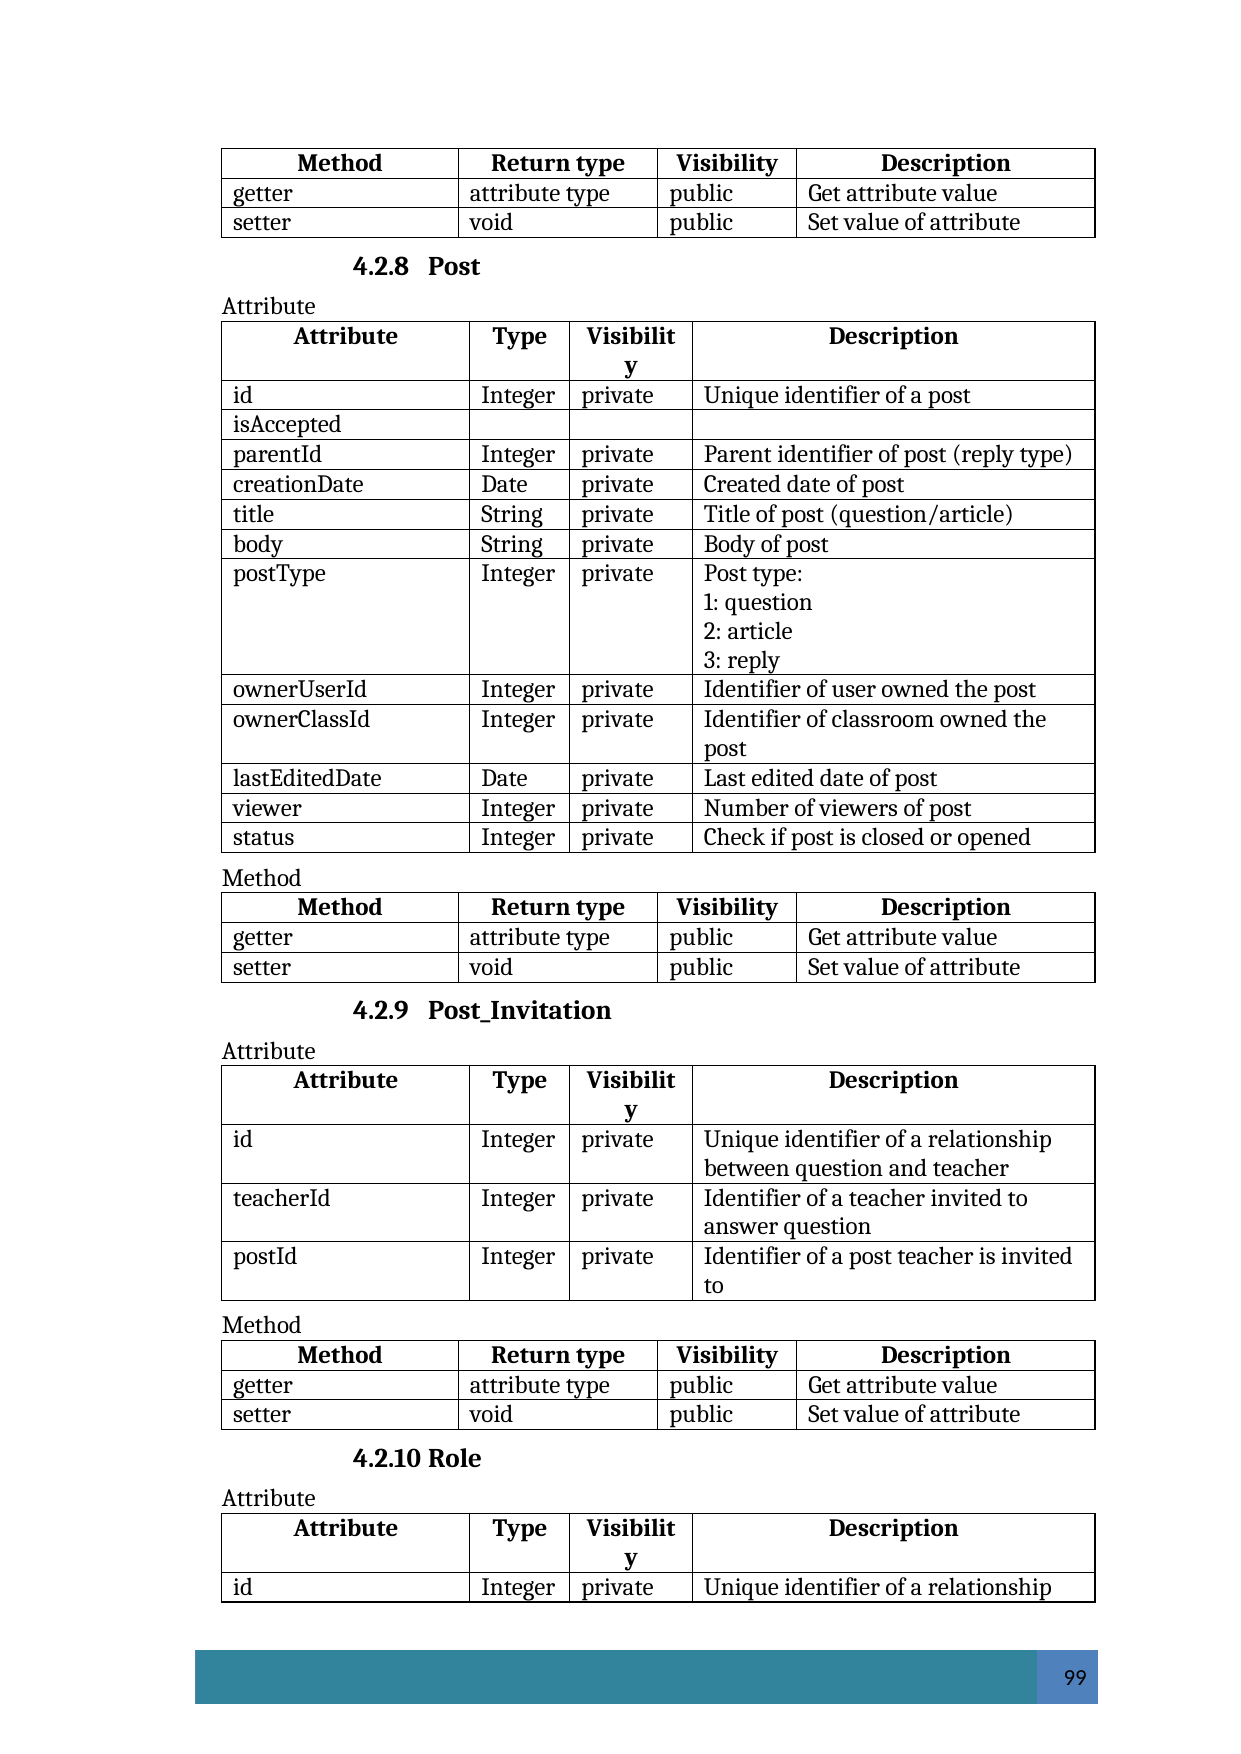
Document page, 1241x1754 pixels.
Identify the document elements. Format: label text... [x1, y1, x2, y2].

table_header Method [222, 1341, 458, 1369]
table_cell Parent identifier of post (reply type) [693, 440, 1094, 469]
subtitle Post_Invitation [353, 995, 1122, 1026]
table_cell attribute type [459, 923, 657, 952]
table_cell Integer [470, 794, 569, 822]
table_cell attribute type [459, 179, 657, 207]
table_cell Body of post [693, 530, 1094, 558]
table_cell Integer [470, 1242, 569, 1299]
table_cell status [222, 823, 469, 852]
table_cell private [570, 1573, 692, 1601]
table_cell private [570, 705, 692, 763]
table_cell Integer [470, 1184, 569, 1241]
table_cell private [570, 500, 692, 528]
table_header Visibility [658, 149, 796, 177]
table_header Return type [459, 149, 657, 177]
table_cell private [570, 470, 692, 499]
table_cell Integer [470, 705, 569, 763]
table_cell Get attribute value [797, 923, 1094, 952]
table_header Return type [459, 1341, 657, 1369]
table_cell Integer [470, 440, 569, 469]
table_cell Set value of attribute [797, 208, 1094, 237]
table_cell private [570, 1125, 692, 1182]
table_cell public [658, 208, 796, 237]
subtitle Role [353, 1443, 1122, 1474]
table_cell Unique identifier of a relationship between question and teacher [693, 1125, 1094, 1182]
table_cell [693, 410, 1094, 439]
table_cell Check if post is closed or opened [693, 823, 1094, 852]
table_cell Title of post (question/article) [693, 500, 1094, 528]
table_header Description [797, 149, 1094, 177]
table_cell String [470, 500, 569, 528]
table_cell attribute type [459, 1371, 657, 1399]
table_cell Integer [470, 1125, 569, 1182]
text Method [222, 863, 1122, 892]
table_cell public [658, 923, 796, 952]
text Attribute [222, 292, 1122, 321]
table_header Type [470, 1514, 569, 1572]
table_cell isAccepted [222, 410, 469, 439]
table_cell Get attribute value [797, 1371, 1094, 1399]
table_cell lastEditedDate [222, 764, 469, 792]
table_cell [693, 1573, 1094, 1601]
table_cell void [459, 208, 657, 237]
table_cell Identifier of classroom owned the post [693, 705, 1094, 763]
table_header Visibility [570, 1514, 692, 1572]
table_header Description [693, 322, 1094, 379]
table_cell [570, 410, 692, 439]
table_cell Date [470, 764, 569, 792]
table_header Description [797, 1341, 1094, 1369]
table_cell body [222, 530, 469, 558]
table_cell Last edited date of post [693, 764, 1094, 792]
text Method [222, 1311, 1122, 1340]
table_cell Set value of attribute [797, 1400, 1094, 1429]
table_header Method [222, 149, 458, 177]
table_header Visibility [658, 1341, 796, 1369]
table_cell public [658, 1371, 796, 1399]
table_cell setter [222, 953, 458, 982]
table_cell ownerClassId [222, 705, 469, 763]
table_cell Identifier of user owned the post [693, 675, 1094, 704]
table_cell Integer [470, 1573, 569, 1601]
table_header Description [693, 1514, 1094, 1572]
table_cell Date [470, 470, 569, 499]
table_cell [470, 410, 569, 439]
table_cell title [222, 500, 469, 528]
table_cell private [570, 1242, 692, 1299]
table_cell private [570, 794, 692, 822]
table_cell setter [222, 208, 458, 237]
table_header Return type [459, 893, 657, 922]
table_cell private [570, 440, 692, 469]
table_cell void [459, 1400, 657, 1429]
table_cell public [658, 953, 796, 982]
table_header Visibility [570, 1066, 692, 1124]
table_cell id [222, 1573, 469, 1601]
table_cell private [570, 381, 692, 409]
table_cell void [459, 953, 657, 982]
subtitle Post [353, 251, 1122, 282]
table_cell postId [222, 1242, 469, 1299]
table_cell viewer [222, 794, 469, 822]
table_header Attribute [222, 1514, 469, 1572]
table_cell Post type: 1: question 2: article 3: reply [693, 559, 1094, 674]
table_cell Integer [470, 675, 569, 704]
table_cell private [570, 1184, 692, 1241]
table_cell getter [222, 179, 458, 207]
text Attribute [222, 1037, 1122, 1065]
table_cell Integer [470, 823, 569, 852]
table_cell String [470, 530, 569, 558]
table_cell getter [222, 923, 458, 952]
table_cell Integer [470, 381, 569, 409]
table_header Description [797, 893, 1094, 922]
table_cell creationDate [222, 470, 469, 499]
table_cell id [222, 1125, 469, 1182]
table_cell postType [222, 559, 469, 674]
table_header Description [693, 1066, 1094, 1124]
table_cell Created date of post [693, 470, 1094, 499]
table_cell private [570, 764, 692, 792]
text Attribute [222, 1484, 1122, 1513]
table_cell Unique identifier of a post [693, 381, 1094, 409]
table_cell Get attribute value [797, 179, 1094, 207]
table_cell getter [222, 1371, 458, 1399]
table_cell private [570, 530, 692, 558]
table_cell Number of viewers of post [693, 794, 1094, 822]
table_cell parentId [222, 440, 469, 469]
table_header Attribute [222, 1066, 469, 1124]
table_cell Identifier of a teacher invited to answer question [693, 1184, 1094, 1241]
table_header Attribute [222, 322, 469, 379]
table_cell ownerUserId [222, 675, 469, 704]
table_cell private [570, 823, 692, 852]
table_cell Integer [470, 559, 569, 674]
table_cell public [658, 179, 796, 207]
table_cell Identifier of a post teacher is invited to [693, 1242, 1094, 1299]
table_cell public [658, 1400, 796, 1429]
table_header Visibility [658, 893, 796, 922]
table_header Type [470, 322, 569, 379]
table_cell id [222, 381, 469, 409]
table_cell private [570, 675, 692, 704]
table_cell Set value of attribute [797, 953, 1094, 982]
table_cell setter [222, 1400, 458, 1429]
table_cell private [570, 559, 692, 674]
table_header Visibility [570, 322, 692, 379]
table_cell teacherId [222, 1184, 469, 1241]
table_header Type [470, 1066, 569, 1124]
table_header Method [222, 893, 458, 922]
